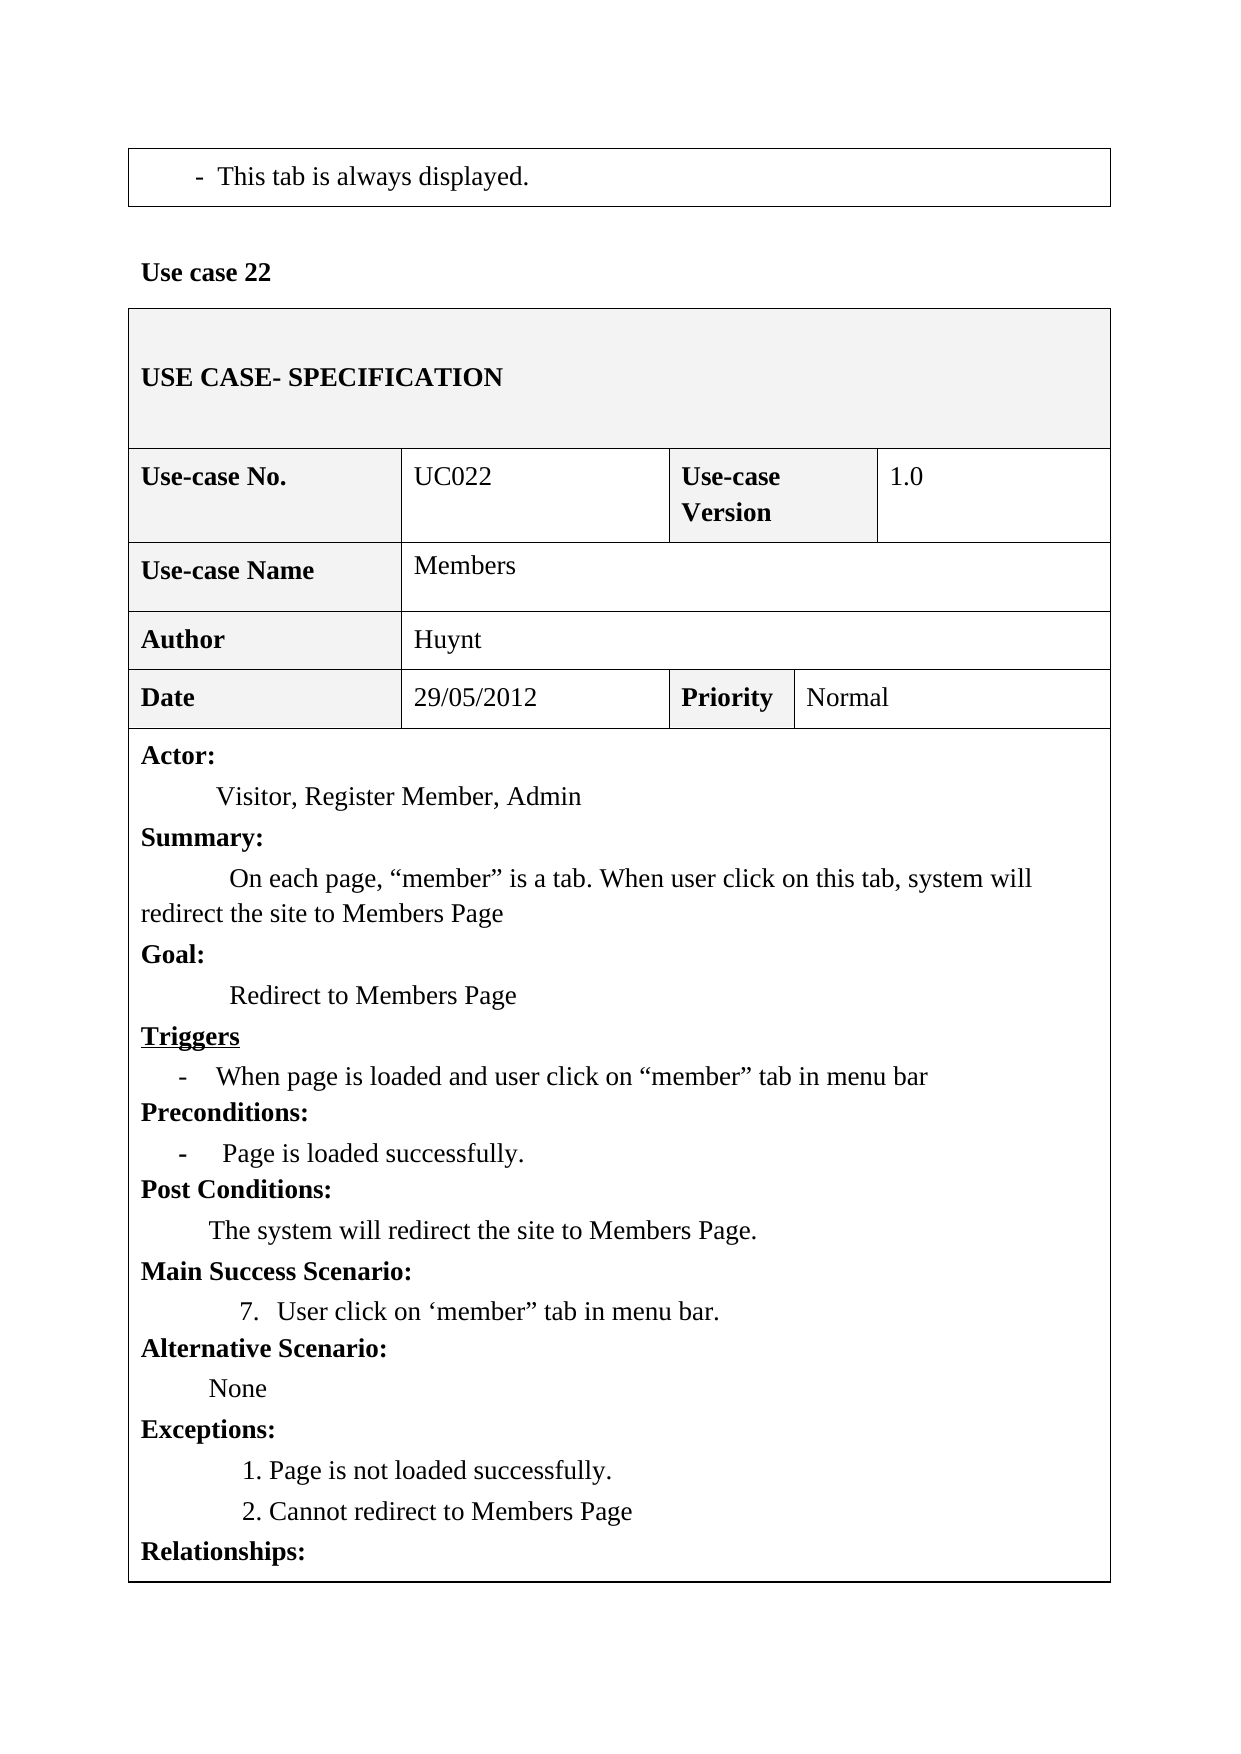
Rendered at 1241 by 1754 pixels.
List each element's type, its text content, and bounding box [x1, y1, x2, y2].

table_cell Date [129, 670, 401, 727]
table_cell Use-case Version [670, 449, 877, 542]
table_cell Use-case Name [129, 543, 401, 611]
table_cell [129, 729, 1110, 1581]
table_header USE CASE- SPECIFICATION [129, 309, 1110, 448]
table_cell UC022 [402, 449, 669, 542]
text Use case 22 [141, 256, 1122, 287]
table_cell Priority [670, 670, 794, 727]
table_cell 29/05/2012 [402, 670, 669, 727]
table_cell Author [129, 612, 401, 669]
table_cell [129, 149, 1110, 206]
table_cell Members [402, 543, 1110, 611]
table_cell Normal [795, 670, 1110, 727]
table_cell Huynt [402, 612, 1110, 669]
table_cell Use-case No. [129, 449, 401, 542]
table_cell 1.0 [878, 449, 1110, 542]
